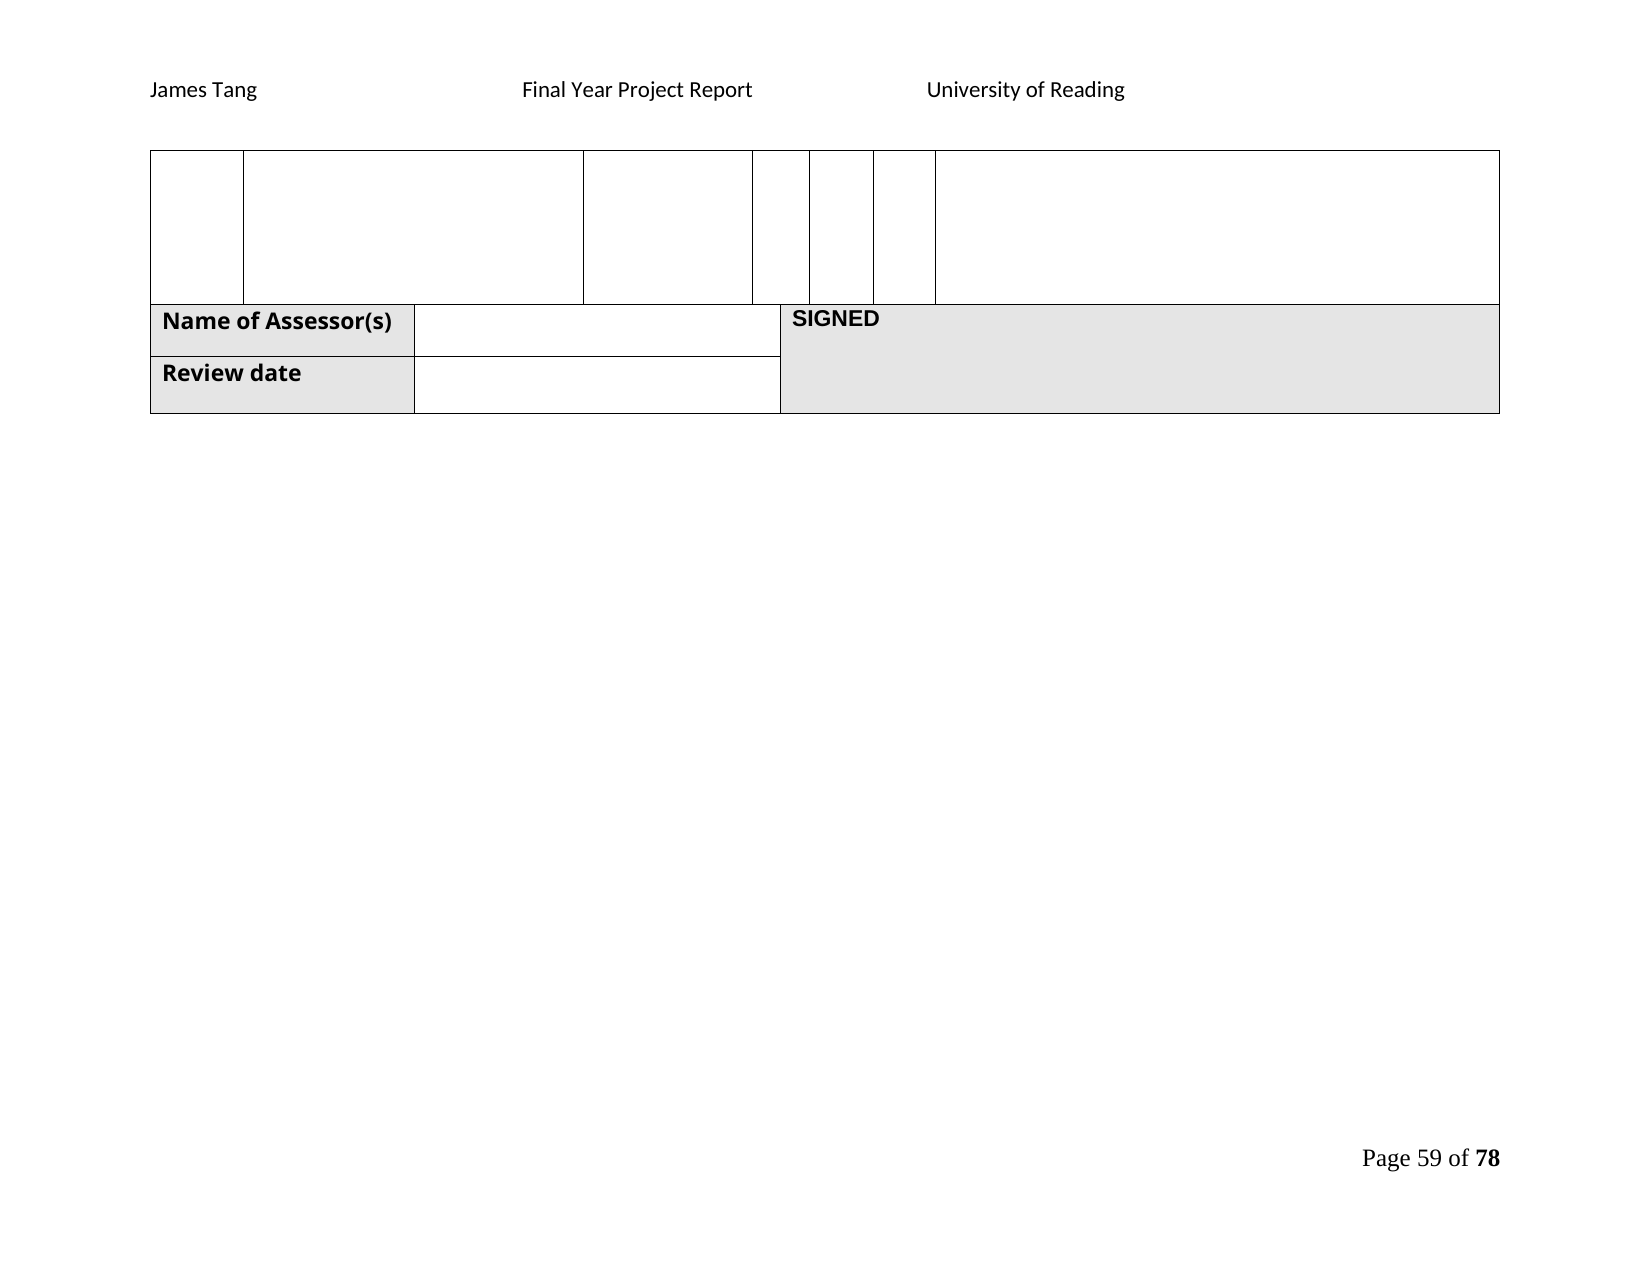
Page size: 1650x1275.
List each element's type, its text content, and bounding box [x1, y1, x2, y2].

table_cell [244, 151, 583, 304]
table_cell Name of Assessor(s) [151, 305, 414, 356]
table_cell [753, 151, 809, 304]
table_cell [936, 151, 1499, 304]
table_cell Review date [151, 357, 414, 413]
table_cell [584, 151, 752, 304]
table_cell SIGNED [781, 305, 1499, 413]
table_cell [415, 305, 780, 356]
table_cell [874, 151, 935, 304]
table_cell [415, 357, 780, 413]
table_cell [810, 151, 873, 304]
table_cell [151, 151, 243, 304]
